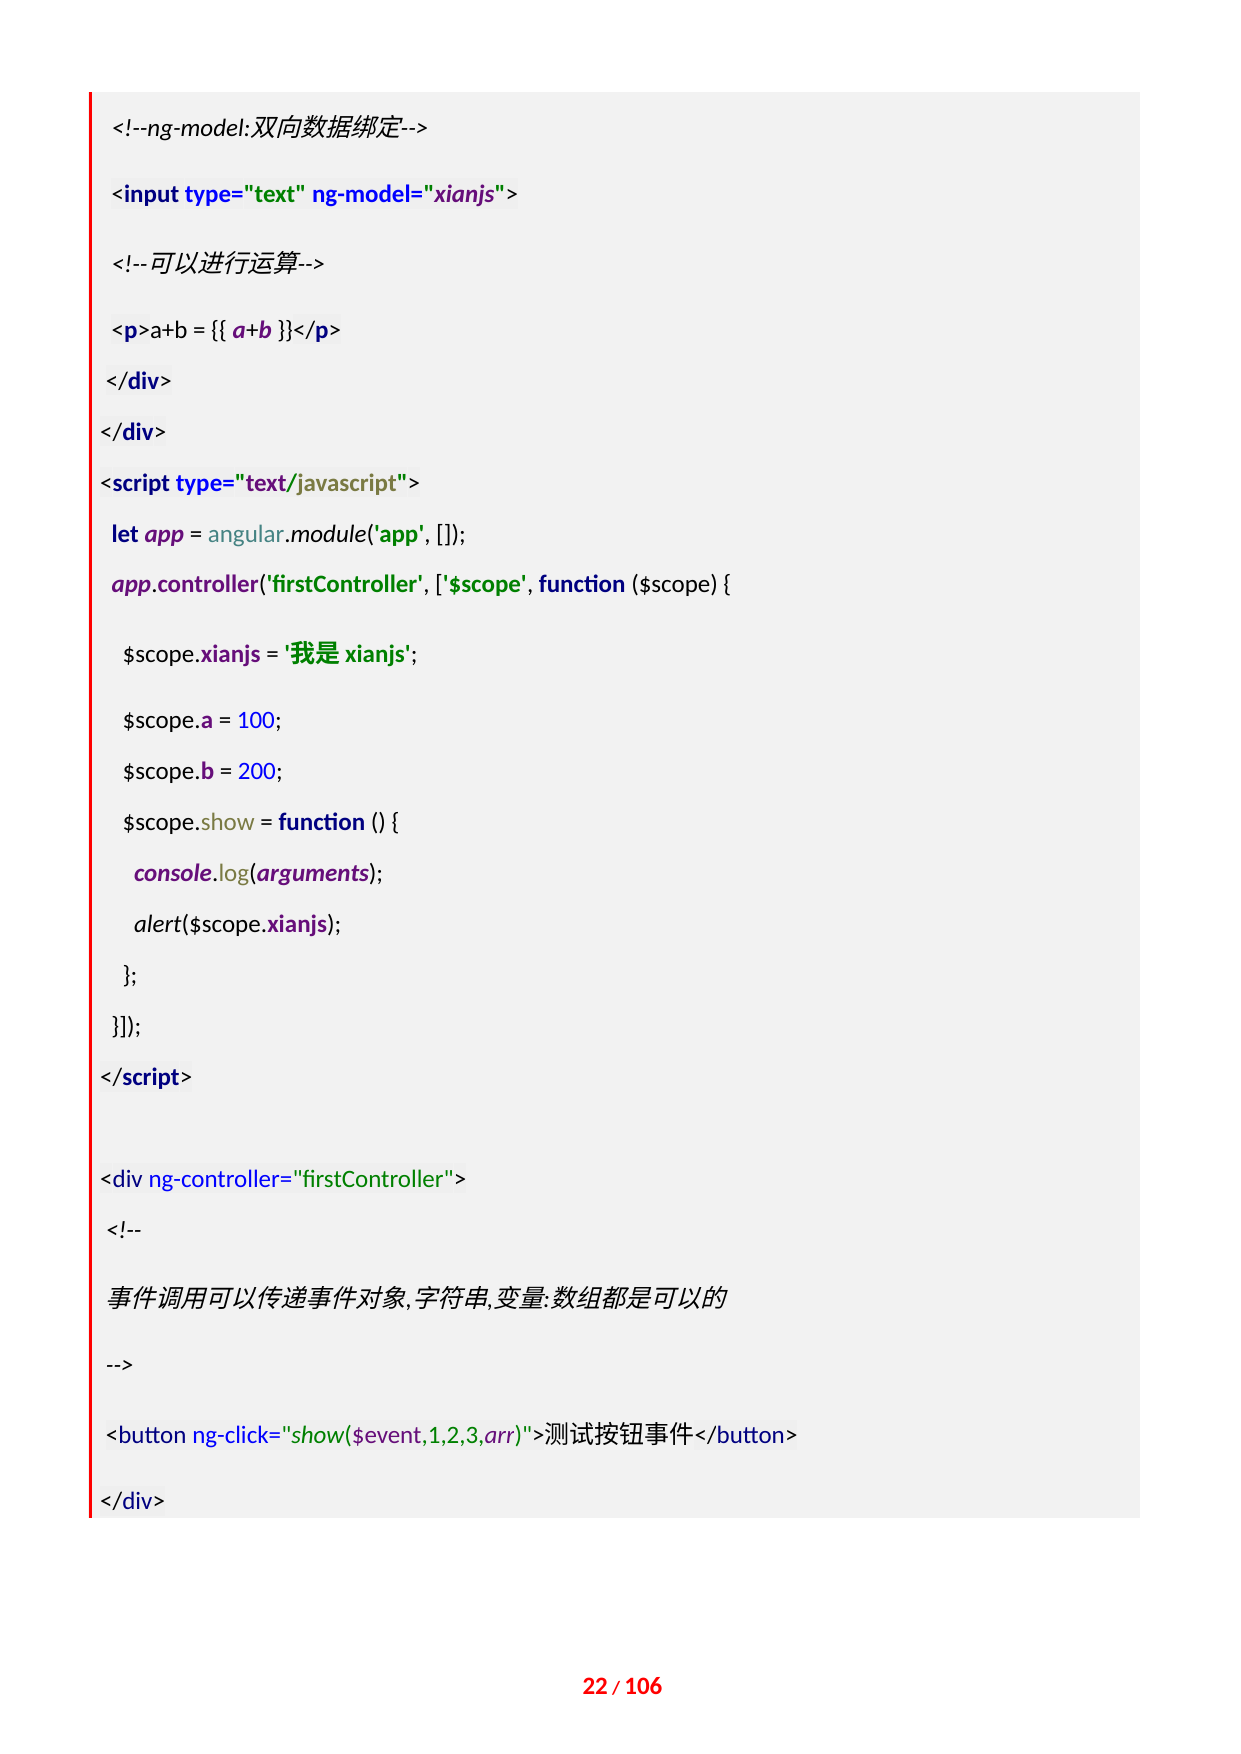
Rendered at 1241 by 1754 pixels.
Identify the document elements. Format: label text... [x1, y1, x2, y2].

text $scope.xianjs = '我是xianjs'; [92, 618, 1140, 686]
text }; [92, 957, 1140, 991]
text console.log(arguments); [92, 856, 1140, 889]
text $scope.b = 200; [92, 754, 1140, 788]
text </script> [92, 1059, 1140, 1093]
text <!--ng-model:双向数据绑定--> [92, 92, 1140, 159]
text $scope.a = 100; [92, 703, 1140, 737]
text --> [92, 1348, 1140, 1382]
text 事件调用可以传递事件对象,字符串,变量:数组都是可以的 [92, 1263, 1140, 1331]
text <script type="text/javascript"> [92, 465, 1140, 499]
text <p>a+b = {{ a+b }}</p> [92, 312, 1140, 346]
text <!-- [92, 1212, 1140, 1246]
text </div> [92, 414, 1140, 448]
text <input type="text" ng-model="xianjs"> [92, 176, 1140, 210]
text <div ng-controller="firstController"> [92, 1161, 1140, 1195]
text </div> [92, 363, 1140, 397]
text let app = angular.module('app', []); [92, 516, 1140, 550]
text app.controller('firstController', ['$scope', function ($scope) { [92, 567, 1140, 601]
text }]); [92, 1008, 1140, 1042]
text </div> [92, 1484, 1140, 1518]
text $scope.show = function () { [92, 805, 1140, 839]
text alert($scope.xianjs); [92, 907, 1140, 941]
text <button ng-click="show($event,1,2,3,arr)">测试按钮事件</button> [92, 1399, 1140, 1467]
text <!--可以进行运算--> [92, 227, 1140, 295]
